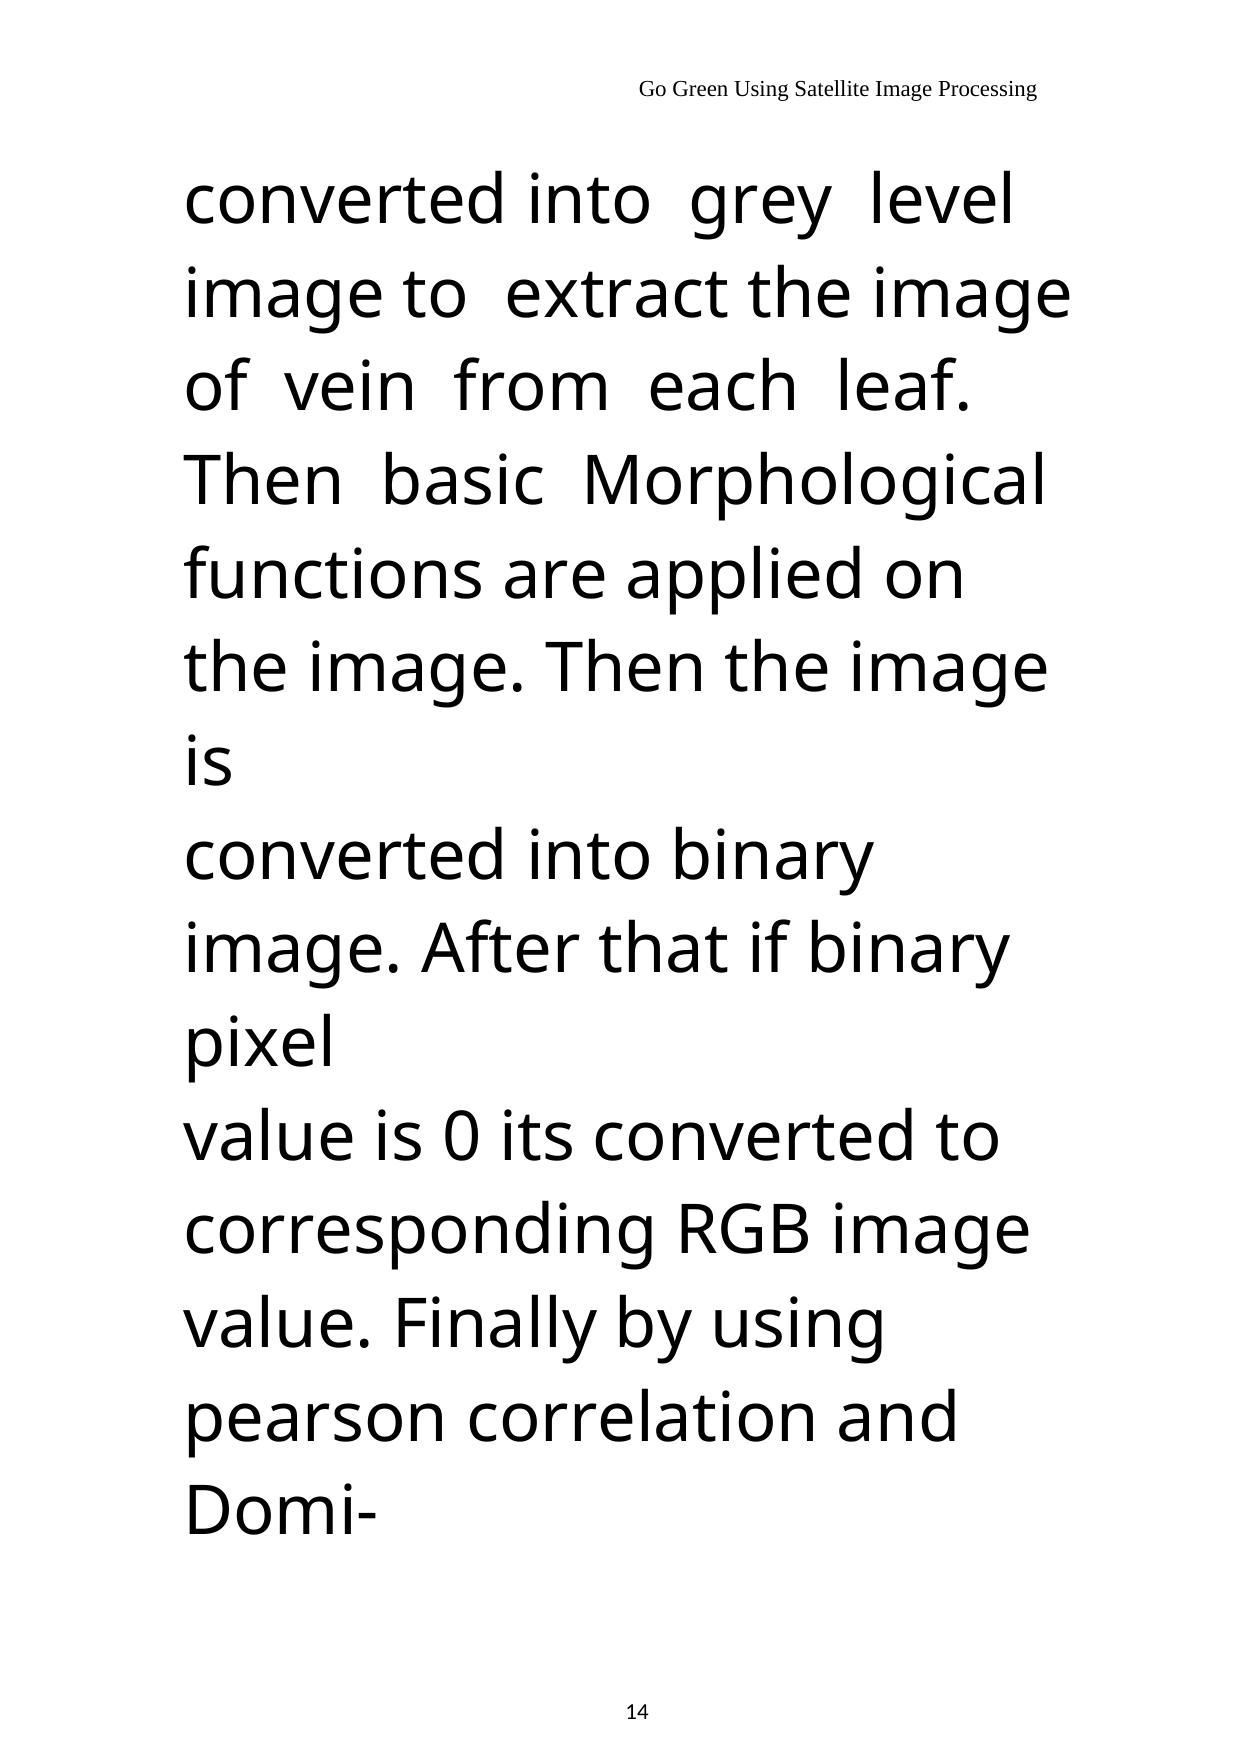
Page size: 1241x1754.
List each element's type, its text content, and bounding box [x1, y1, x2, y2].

text value. Finally by using pearson correlation and Domi- [183, 1274, 1090, 1555]
text converted into binary image. After that if binary pixel [183, 806, 1090, 1086]
text of vein from each leaf. Then basic Morphological [183, 337, 1090, 524]
text converted into grey level image to extract the image [183, 150, 1090, 337]
text value is 0 its converted to corresponding RGB image [183, 1086, 1090, 1274]
text functions are applied on the image. Then the image is [183, 524, 1090, 806]
